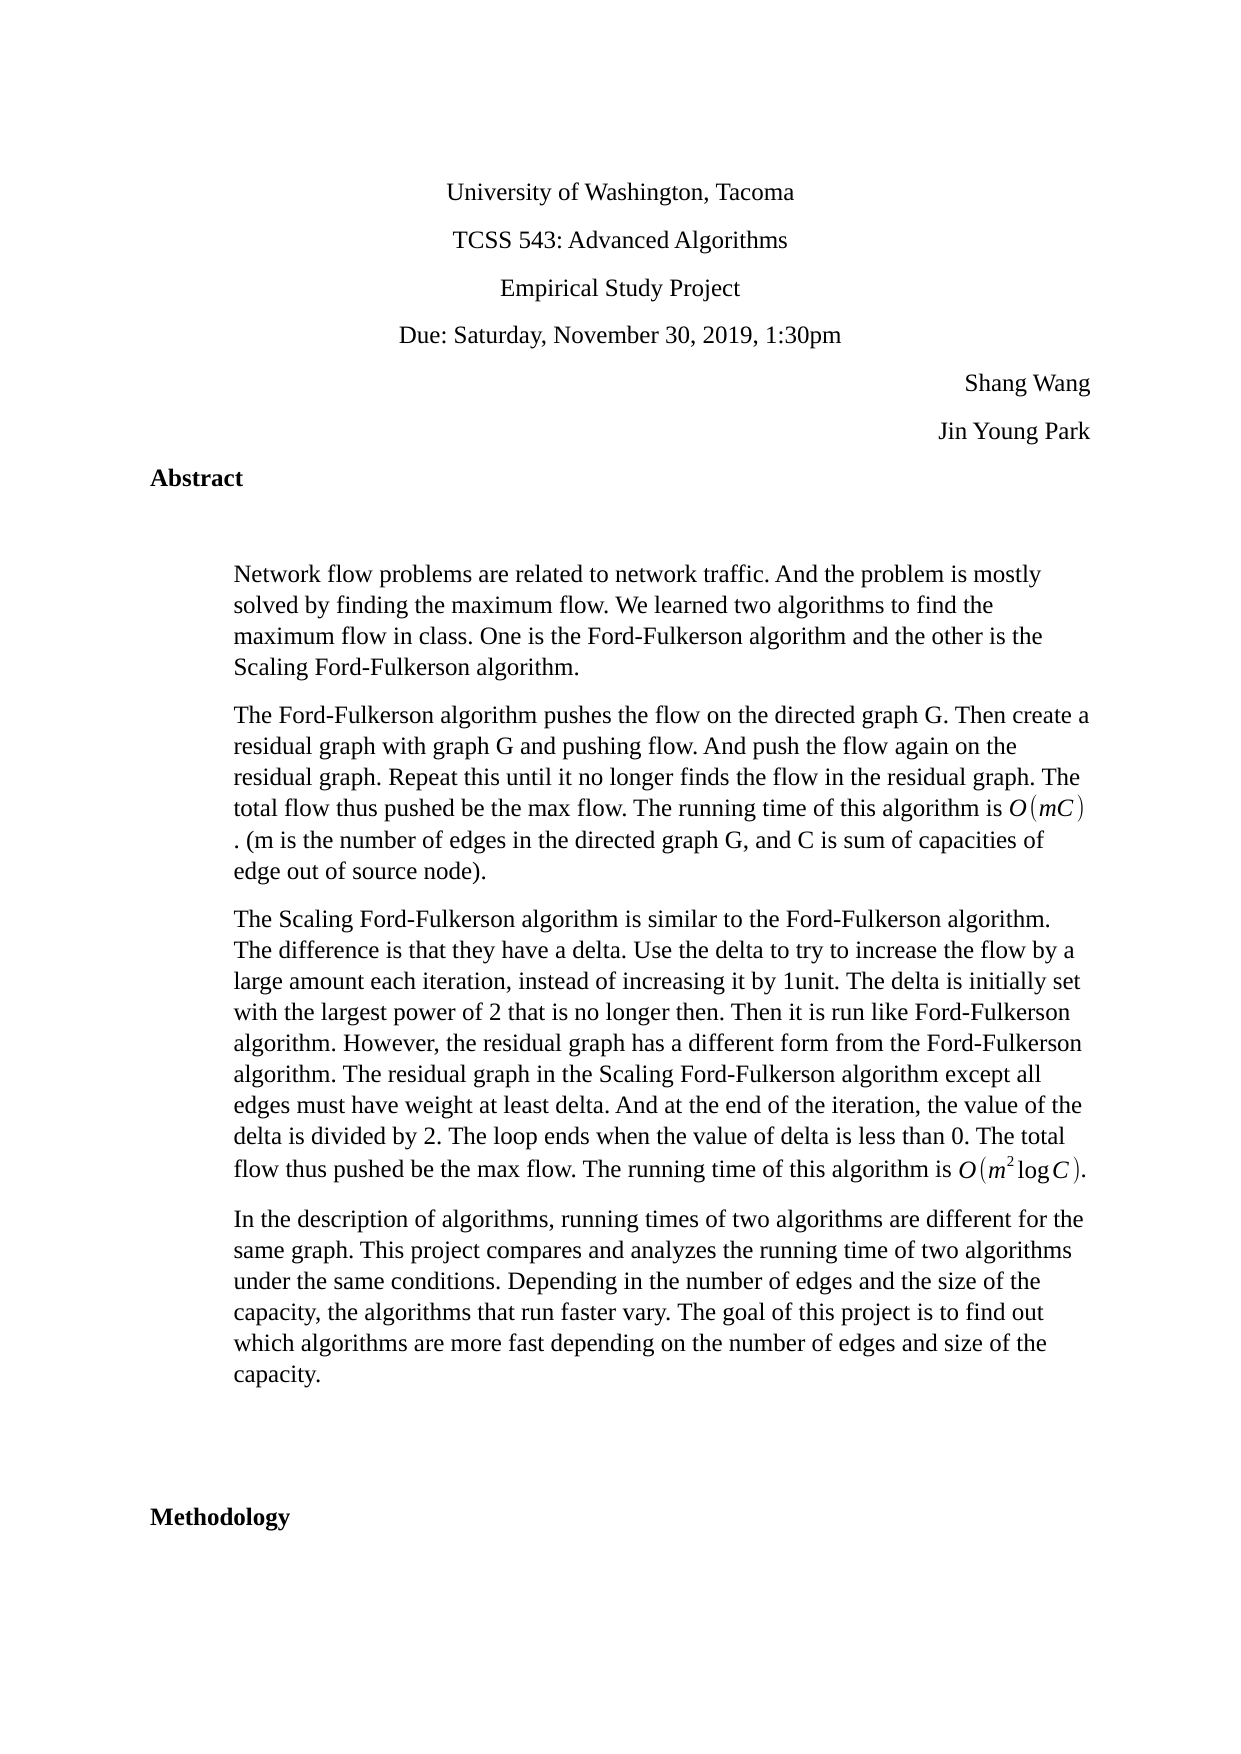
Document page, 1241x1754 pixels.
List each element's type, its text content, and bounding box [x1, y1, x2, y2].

text University of Washington, Tacoma [150, 177, 1090, 206]
text Methodology [150, 1502, 1090, 1531]
text Shang Wang [150, 368, 1090, 397]
text Due: Saturday, November 30, 2019, 1:30pm [150, 320, 1090, 349]
text Empirical Study Project [150, 273, 1090, 301]
text The Ford-Fulkerson algorithm pushes the flow on the directed graph G. Then create a residual graph with graph G and pushing flow. And push the flow again on the residual graph. Repeat this until it no longer finds the flow in the residual graph. The total flow thus pushed be the max flow. The running time of this algorithm is . (m is the number of edges in the directed graph G, and C is sum of capacities of edge out of source node). [233, 700, 1090, 885]
text Jin Young Park [150, 416, 1090, 444]
text The Scaling Ford-Fulkerson algorithm is similar to the Ford-Fulkerson algorithm. The difference is that they have a delta. Use the delta to try to increase the flow by a large amount each iteration, instead of increasing it by 1unit. The delta is initially set with the largest power of 2 that is no longer then. Then it is run like Ford-Fulkerson algorithm. However, the residual graph has a different form from the Ford-Fulkerson algorithm. The residual graph in the Scaling Ford-Fulkerson algorithm except all edges must have weight at least delta. And at the end of the iteration, the value of the delta is divided by 2. The loop ends when the value of delta is less than 0. The total flow thus pushed be the max flow. The running time of this algorithm is . [233, 904, 1090, 1185]
text Network flow problems are related to network traffic. And the problem is mostly solved by finding the maximum flow. We learned two algorithms to find the maximum flow in class. One is the Ford-Fulkerson algorithm and the other is the Scaling Ford-Fulkerson algorithm. [233, 559, 1090, 681]
text In the description of algorithms, running times of two algorithms are different for the same graph. This project compares and analyzes the running time of two algorithms under the same conditions. Depending in the number of edges and the size of the capacity, the algorithms that run faster vary. The goal of this project is to find out which algorithms are more fast depending on the number of edges and size of the capacity. [233, 1204, 1090, 1388]
text TCSS 543: Advanced Algorithms [150, 225, 1090, 254]
text Abstract [150, 463, 1090, 492]
